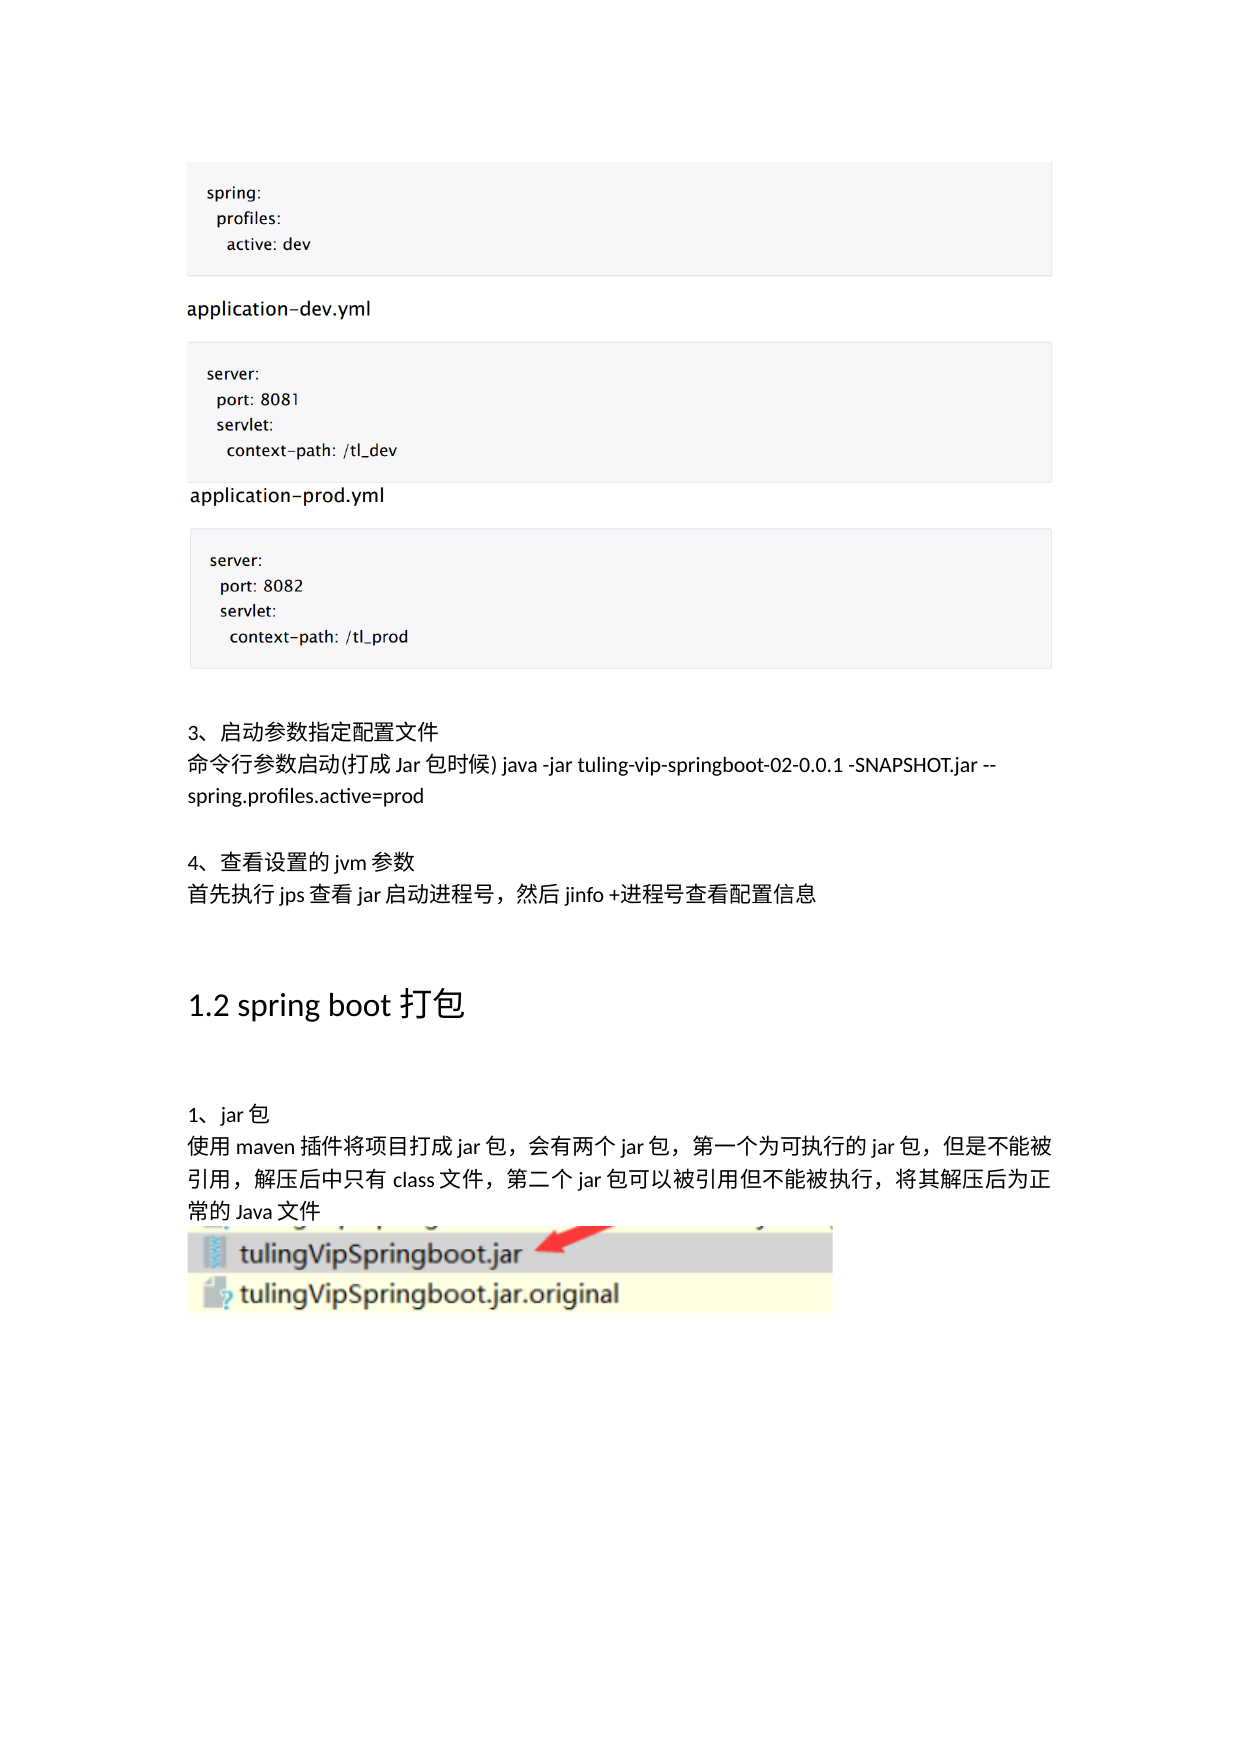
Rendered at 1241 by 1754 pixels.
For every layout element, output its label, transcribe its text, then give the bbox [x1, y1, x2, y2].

text 1、jar包 [187, 1096, 1053, 1129]
text 使用maven插件将项目打成jar包，会有两个jar包，第一个为可执行的jar包，但是不能被引用，解压后中只有class文件，第二个jar包可以被引用但不能被执行，将其解压后为正常的Java文件 [187, 1129, 1053, 1226]
text 首先执行jps 查看jar启动进程号，然后jinfo +进程号查看配置信息 [187, 877, 1053, 909]
subtitle 1.2 spring boot 打包 [187, 969, 1053, 1034]
text 命令行参数启动(打成Jar包时候) java -jar tuling-vip-springboot-02-0.0.1 -SNAPSHOT.jar -- spring.profiles.active=prod [187, 747, 1053, 812]
text 3、启动参数指定配置文件 [187, 714, 1053, 747]
picture [187, 162, 1053, 483]
text 4、查看设置的jvm参数 [187, 844, 1053, 877]
picture [187, 487, 1053, 669]
picture [187, 1226, 833, 1319]
